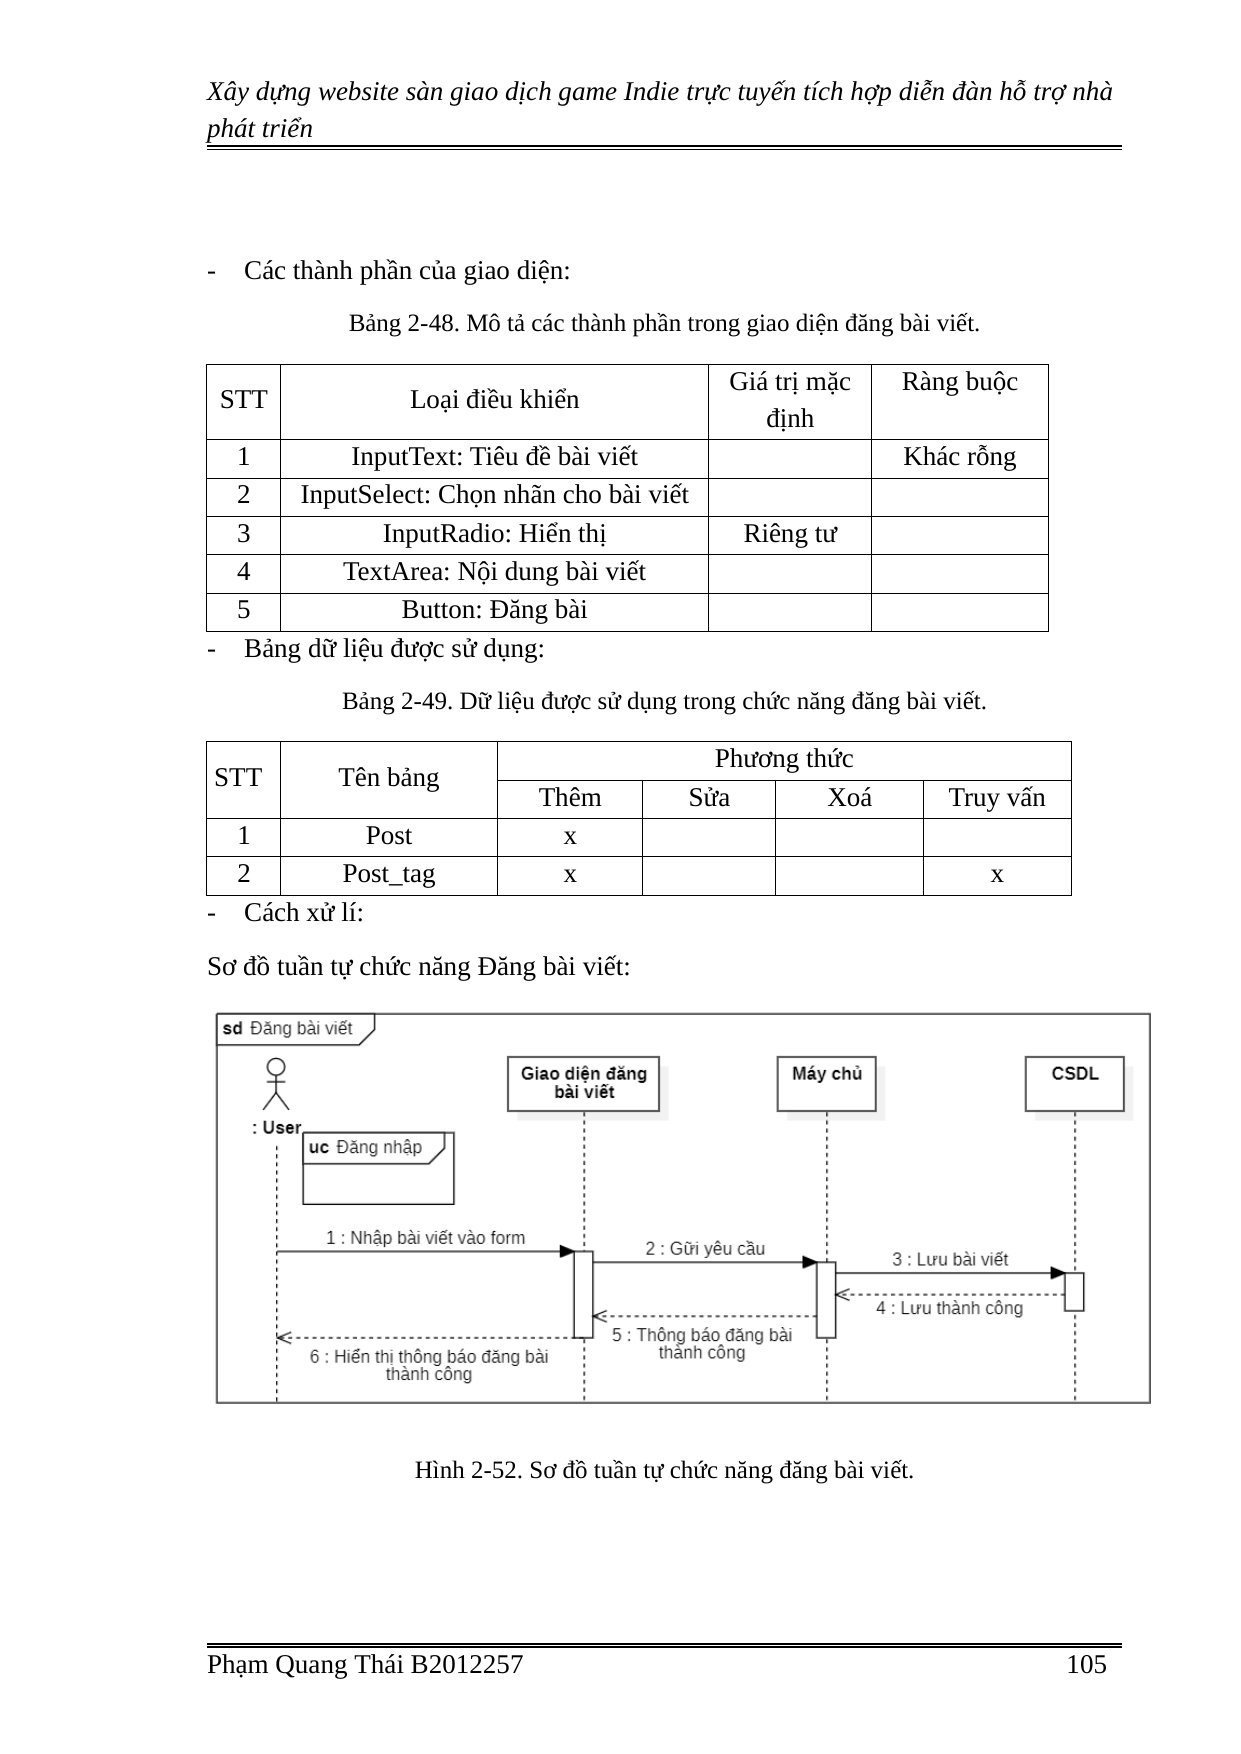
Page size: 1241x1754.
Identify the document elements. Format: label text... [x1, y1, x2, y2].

list Bảng dữ liệu được sử dụng: [207, 632, 1122, 663]
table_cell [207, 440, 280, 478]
list Cách xử lí: [207, 896, 1122, 927]
text Bảng 2-48. Mô tả các thành phần trong giao diện đăng bài viết. [207, 308, 1122, 337]
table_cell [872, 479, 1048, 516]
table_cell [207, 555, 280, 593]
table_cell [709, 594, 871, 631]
picture [206, 1003, 1165, 1433]
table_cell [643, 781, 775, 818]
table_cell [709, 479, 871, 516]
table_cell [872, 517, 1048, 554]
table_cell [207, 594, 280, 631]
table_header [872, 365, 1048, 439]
text Hình 2-52. Sơ đồ tuần tự chức năng đăng bài viết. [207, 1455, 1122, 1484]
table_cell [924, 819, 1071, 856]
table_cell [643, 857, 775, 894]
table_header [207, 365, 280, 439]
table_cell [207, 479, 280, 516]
list Các thành phần của giao diện: [207, 254, 1122, 286]
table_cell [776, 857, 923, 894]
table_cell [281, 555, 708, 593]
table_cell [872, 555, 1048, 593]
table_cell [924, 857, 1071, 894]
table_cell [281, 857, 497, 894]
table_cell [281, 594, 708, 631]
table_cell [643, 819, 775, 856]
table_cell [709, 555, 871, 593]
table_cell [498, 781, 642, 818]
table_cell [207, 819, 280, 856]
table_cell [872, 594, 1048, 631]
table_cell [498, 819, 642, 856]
text Sơ đồ tuần tự chức năng Đăng bài viết: [207, 949, 1122, 981]
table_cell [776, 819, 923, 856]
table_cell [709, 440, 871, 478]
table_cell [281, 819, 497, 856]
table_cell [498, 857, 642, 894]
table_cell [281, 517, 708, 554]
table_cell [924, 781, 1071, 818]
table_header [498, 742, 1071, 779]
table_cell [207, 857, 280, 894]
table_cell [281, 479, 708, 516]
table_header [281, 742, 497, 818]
text Bảng 2-49. Dữ liệu được sử dụng trong chức năng đăng bài viết. [207, 686, 1122, 715]
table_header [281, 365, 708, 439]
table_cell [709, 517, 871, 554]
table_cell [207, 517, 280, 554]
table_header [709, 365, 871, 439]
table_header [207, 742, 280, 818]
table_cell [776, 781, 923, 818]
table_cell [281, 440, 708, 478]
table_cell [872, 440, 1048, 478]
